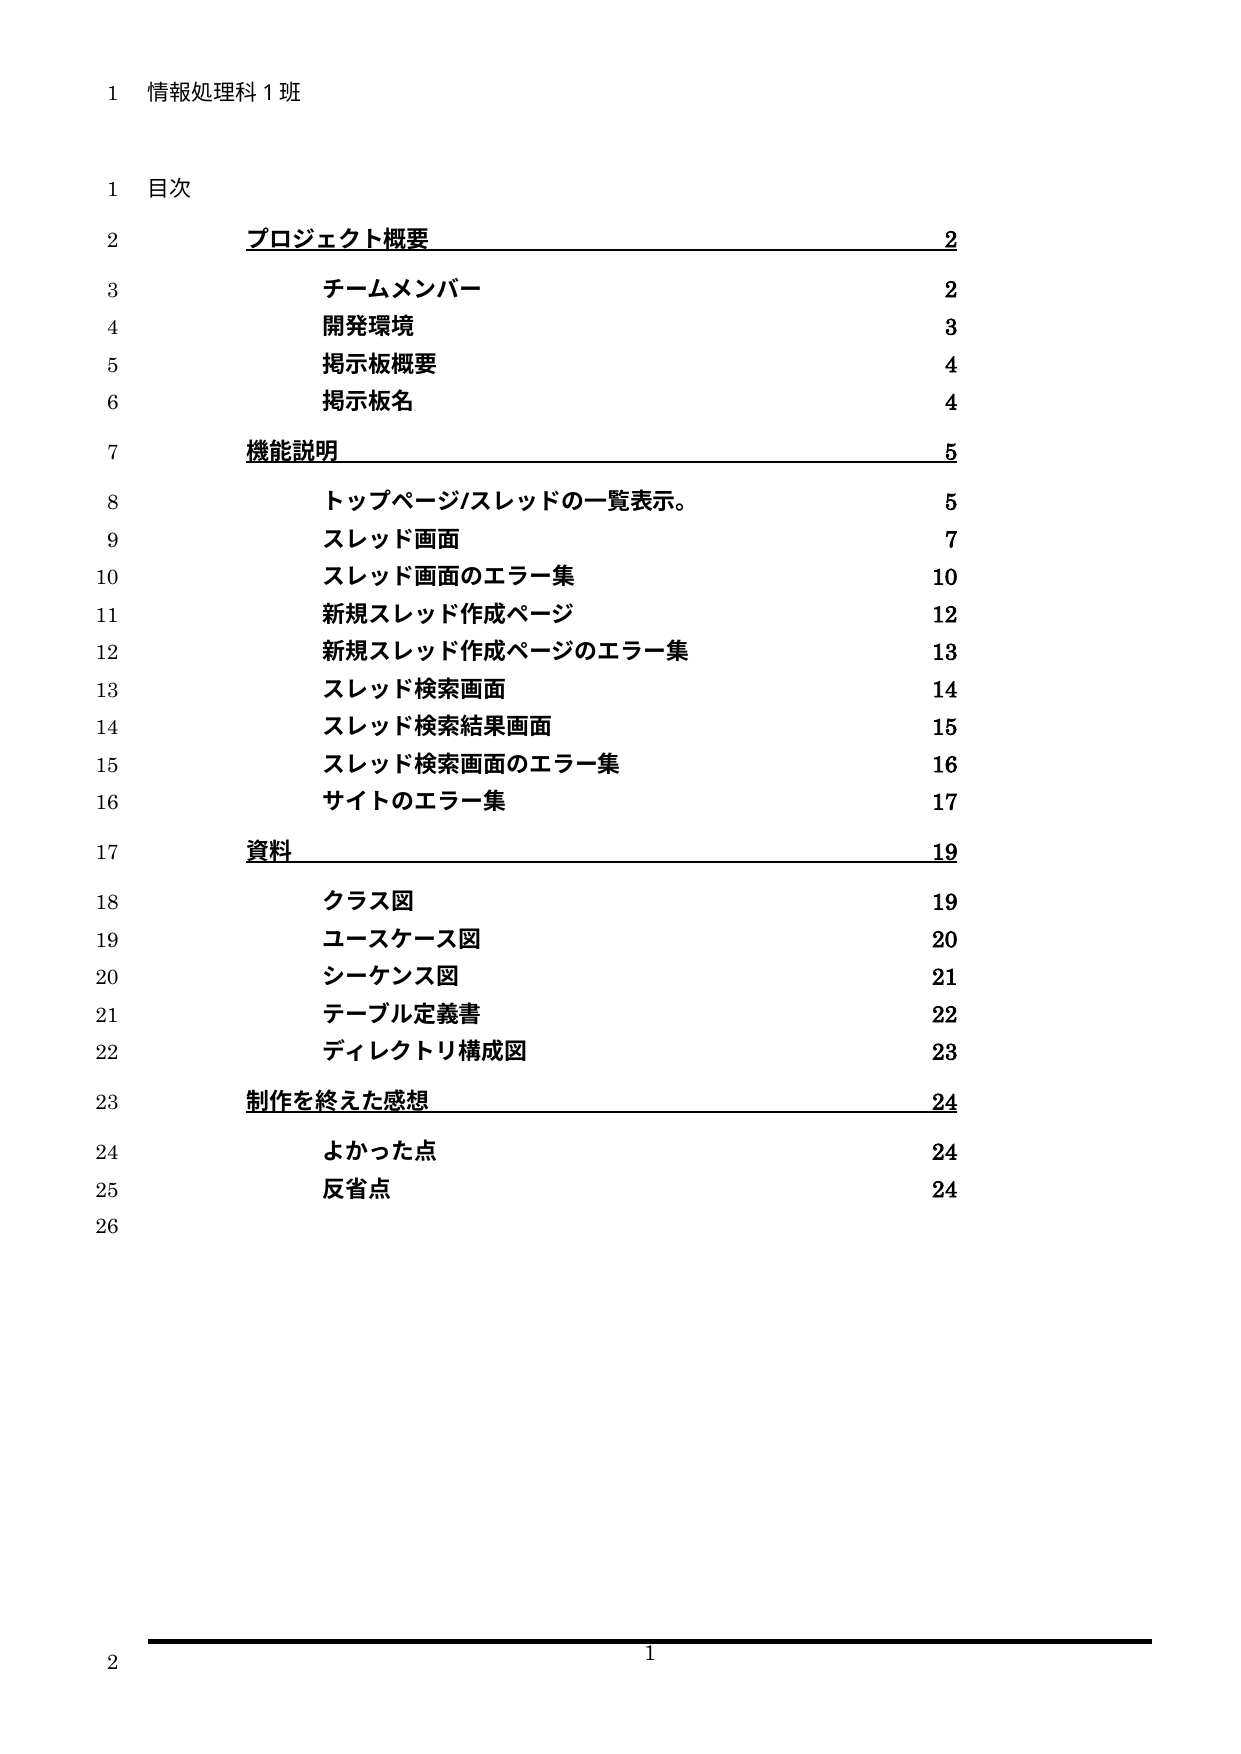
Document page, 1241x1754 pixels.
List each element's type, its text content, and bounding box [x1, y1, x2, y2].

text トップページ/スレッドの一覧表示。 5 [323, 481, 1152, 518]
text 制作を終えた感想 24 [246, 1081, 1152, 1118]
text スレッド画面 7 [323, 518, 1152, 556]
text シーケンス図 21 [323, 956, 1152, 993]
text サイトのエラー集 17 [323, 781, 1152, 818]
text 新規スレッド作成ページ 12 [323, 593, 1152, 631]
text スレッド検索画面 14 [323, 668, 1152, 706]
text スレッド画面のエラー集 10 [323, 556, 1152, 593]
text 目次 [148, 168, 1018, 206]
text 掲示板概要 4 [323, 343, 1152, 381]
text テーブル定義書 22 [323, 993, 1152, 1031]
text ディレクトリ構成図 23 [323, 1031, 1152, 1068]
text 機能説明 5 [246, 431, 1152, 468]
text 反省点 24 [323, 1168, 1152, 1206]
text よかった点 24 [323, 1131, 1152, 1168]
text ユースケース図 20 [323, 918, 1152, 956]
text スレッド検索画面のエラー集 16 [323, 743, 1152, 781]
text 新規スレッド作成ページのエラー集 13 [323, 631, 1152, 668]
text 掲示板名 4 [323, 381, 1152, 418]
text スレッド検索結果画面 15 [323, 706, 1152, 743]
text プロジェクト概要 2 [246, 218, 1152, 256]
text 資料 19 [246, 831, 1152, 868]
text チームメンバー 2 [323, 268, 1152, 306]
text 開発環境 3 [323, 306, 1152, 343]
text クラス図 19 [323, 881, 1152, 918]
